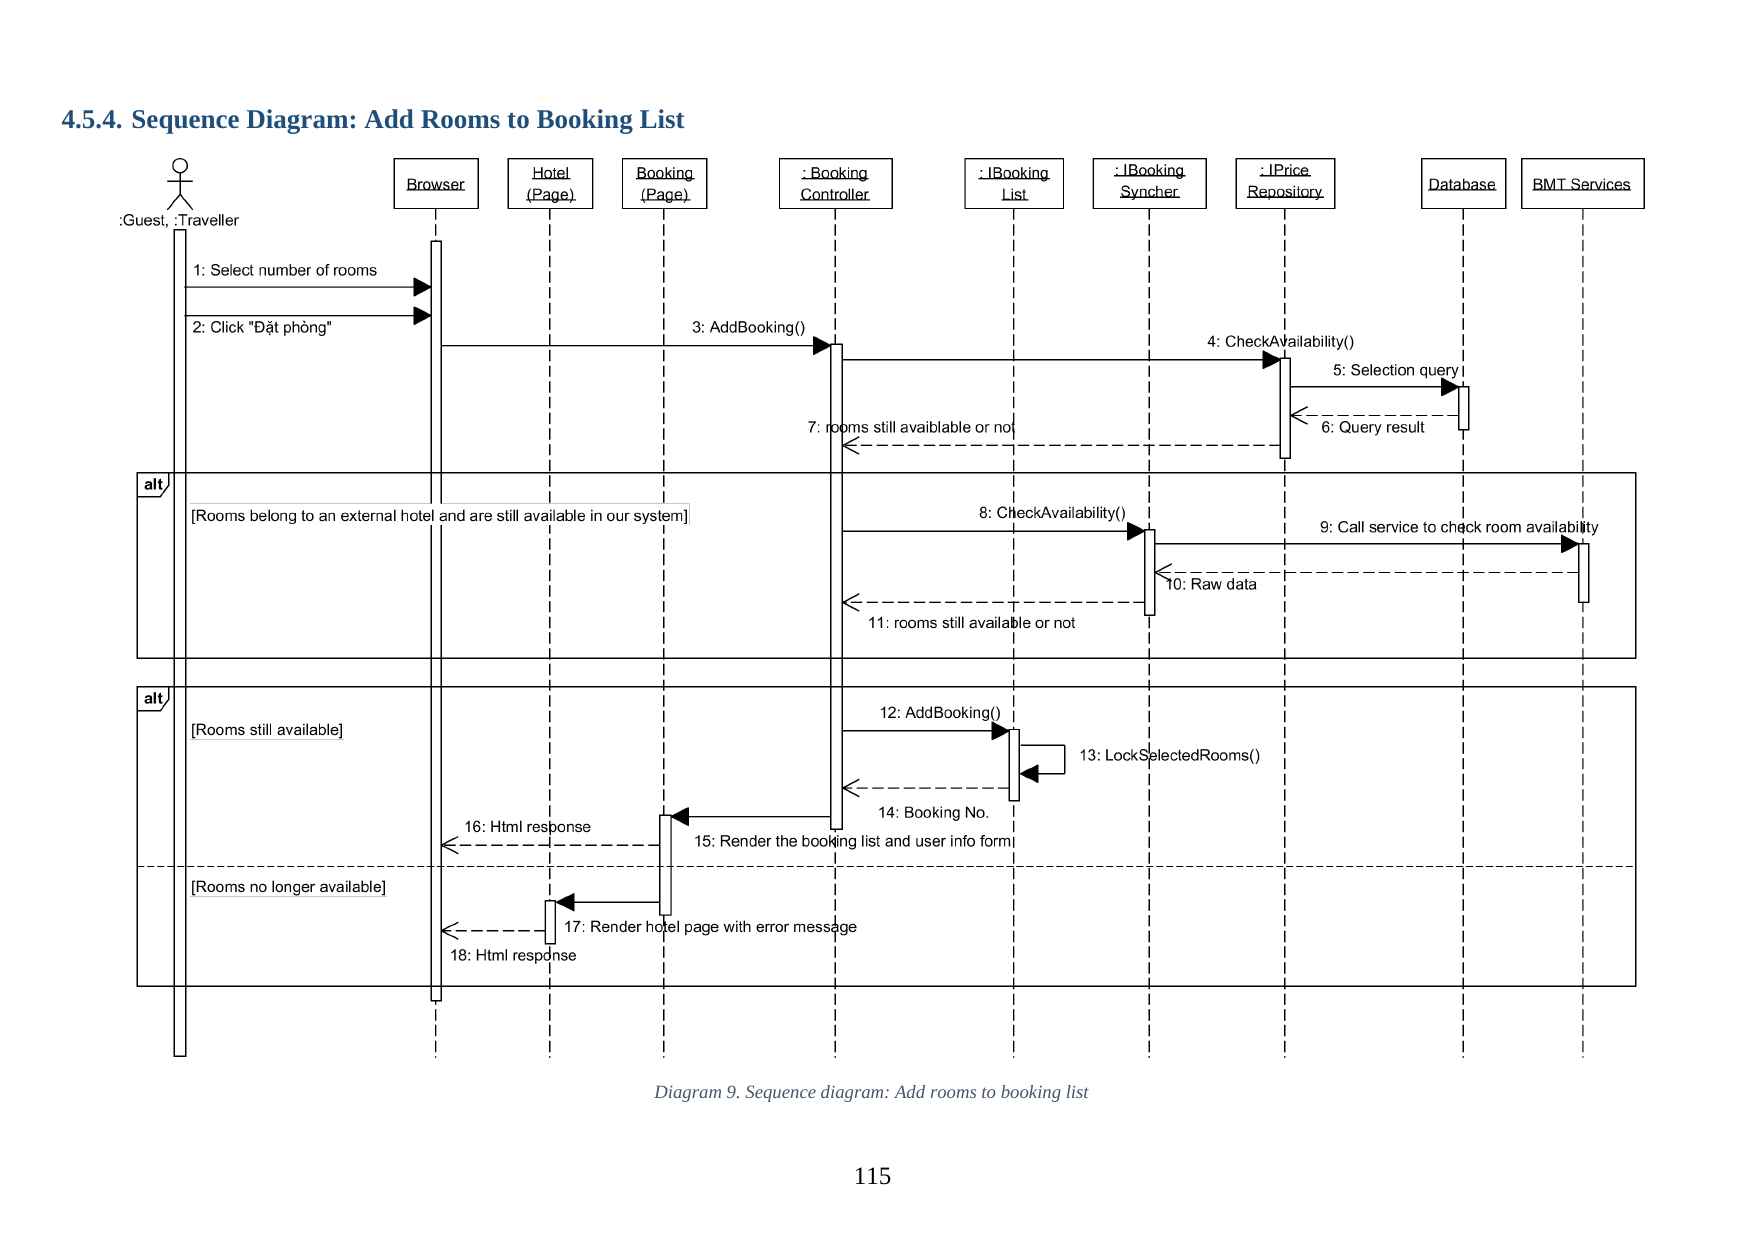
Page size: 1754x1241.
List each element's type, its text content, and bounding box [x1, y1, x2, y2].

picture [94, 134, 1651, 1063]
text Diagram 9. Sequence diagram: Add rooms to booking list [94, 1081, 1651, 1103]
subtitle Sequence Diagram: Add Rooms to Booking List [122, 103, 1651, 134]
